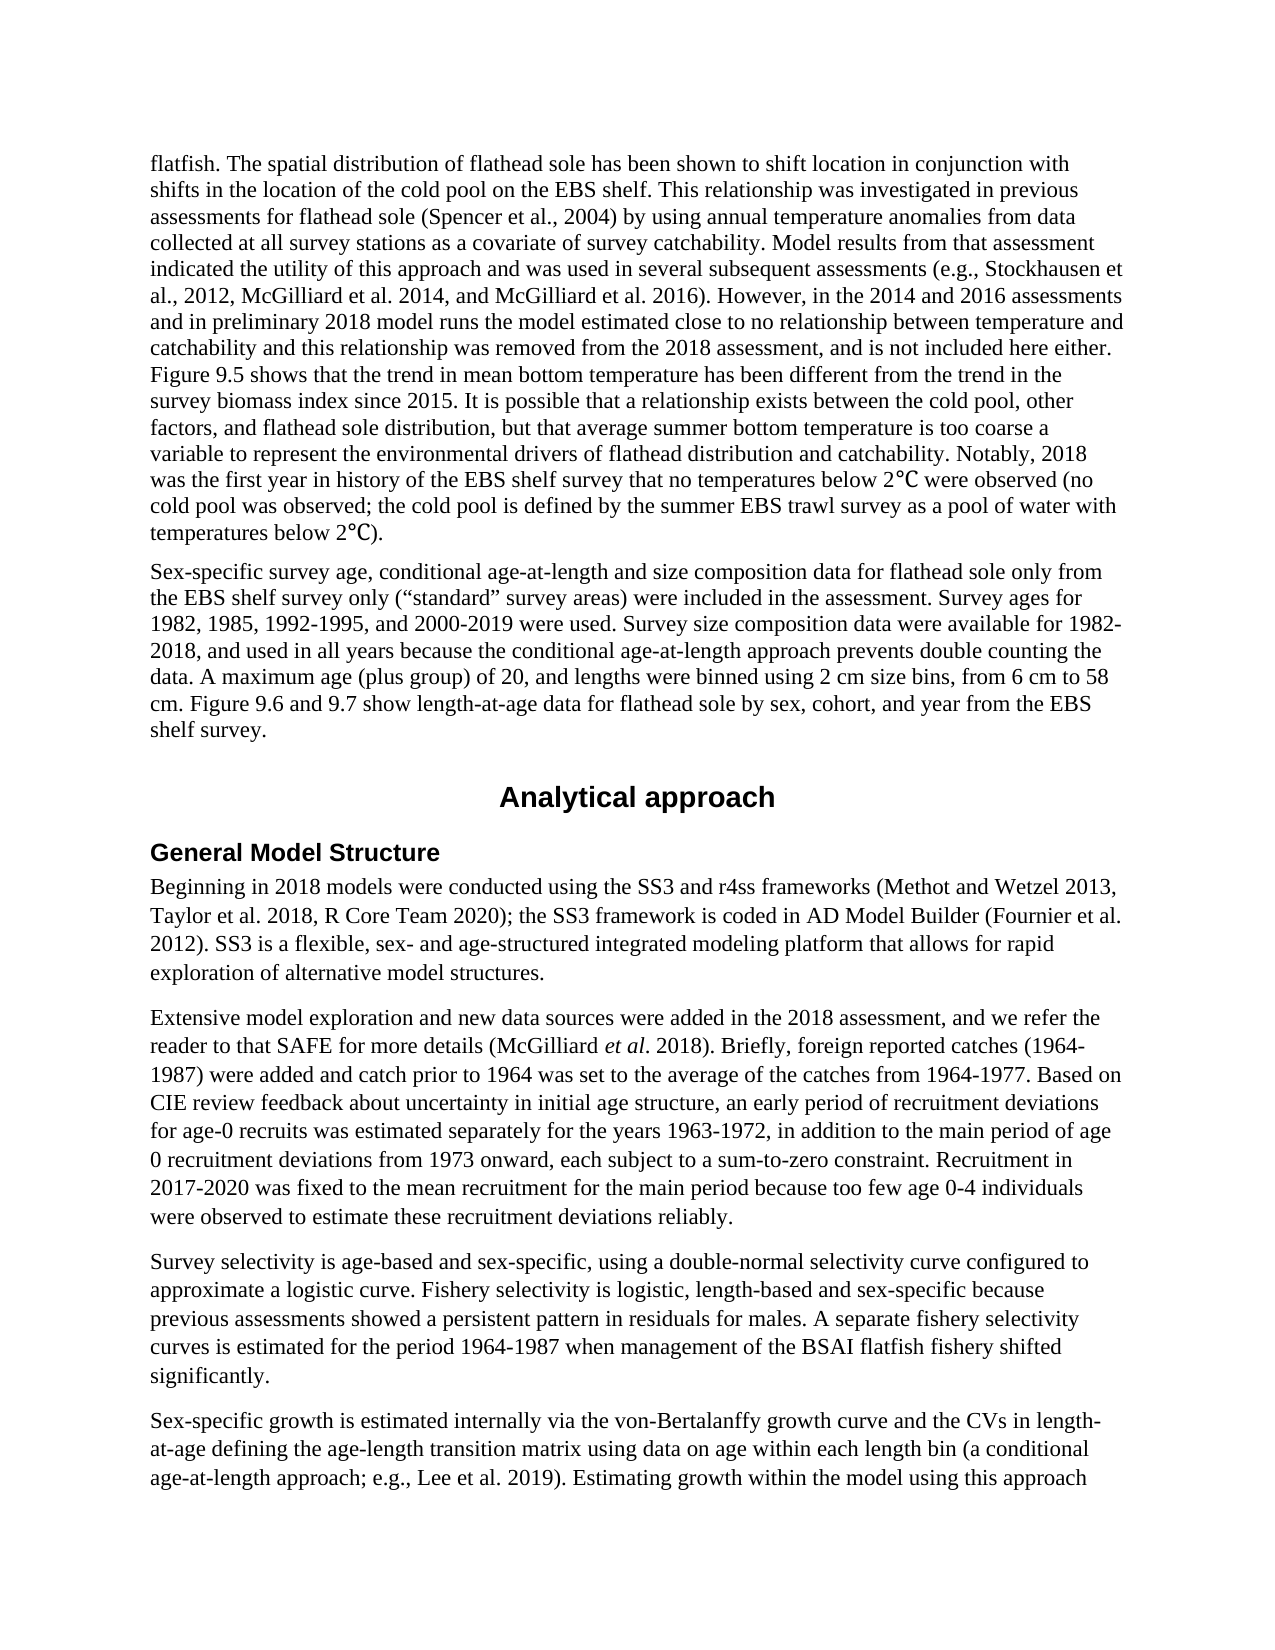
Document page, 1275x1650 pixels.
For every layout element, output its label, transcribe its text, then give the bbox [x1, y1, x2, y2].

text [150, 1407, 1125, 1490]
text Survey selectivity is age-based and sex-specific, using a double-normal selectivity curve configured to approximate a logistic curve. Fishery selectivity is logistic, length-based and sex-specific because previous assessments showed a persistent pattern in residuals for males. A separate fishery selectivity curves is estimated for the period 1964-1987 when management of the BSAI flatfish fishery shifted significantly. [150, 1248, 1125, 1388]
subtitle Analytical approach [150, 780, 1125, 813]
text Beginning in 2018 models were conducted using the SS3 and r4ss frameworks (Methot and Wetzel 2013, Taylor et al. 2018, R Core Team 2020); the SS3 framework is coded in AD Model Builder (Fournier et al. 2012). SS3 is a flexible, sex- and age-structured integrated modeling platform that allows for rapid exploration of alternative model structures. [150, 873, 1125, 985]
text Sex-specific survey age, conditional age-at-length and size composition data for flathead sole only from the EBS shelf survey only (“standard” survey areas) were included in the assessment. Survey ages for 1982, 1985, 1992-1995, and 2000-2019 were used. Survey size composition data were available for 1982-2018, and used in all years because the conditional age-at-length approach prevents double counting the data. A maximum age (plus group) of 20, and lengths were binned using 2 cm size bins, from 6 cm to 58 cm. Figures 9.6 and 9.7 show length-at-age data for flathead sole by sex, cohort, and year from the EBS shelf survey. [150, 558, 1125, 742]
text Extensive model exploration and new data sources were added in the 2018 assessment, and we refer the reader to that SAFE for more details (McGilliard et al. 2018). Briefly, foreign reported catches (1964-1987) were added and catch prior to 1964 was set to the average of the catches from 1964-1977. Based on CIE review feedback about uncertainty in initial age structure, an early period of recruitment deviations for age-0 recruits was estimated separately for the years 1963-1972, in addition to the main period of age 0 recruitment deviations from 1973 onward, each subject to a sum-to-zero constraint. Recruitment in 2017-2020 was fixed to the mean recruitment for the main period because too few age 0-4 individuals were observed to estimate these recruitment deviations reliably. [150, 1004, 1125, 1229]
subtitle General Model Structure [150, 838, 1125, 867]
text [150, 150, 1125, 545]
